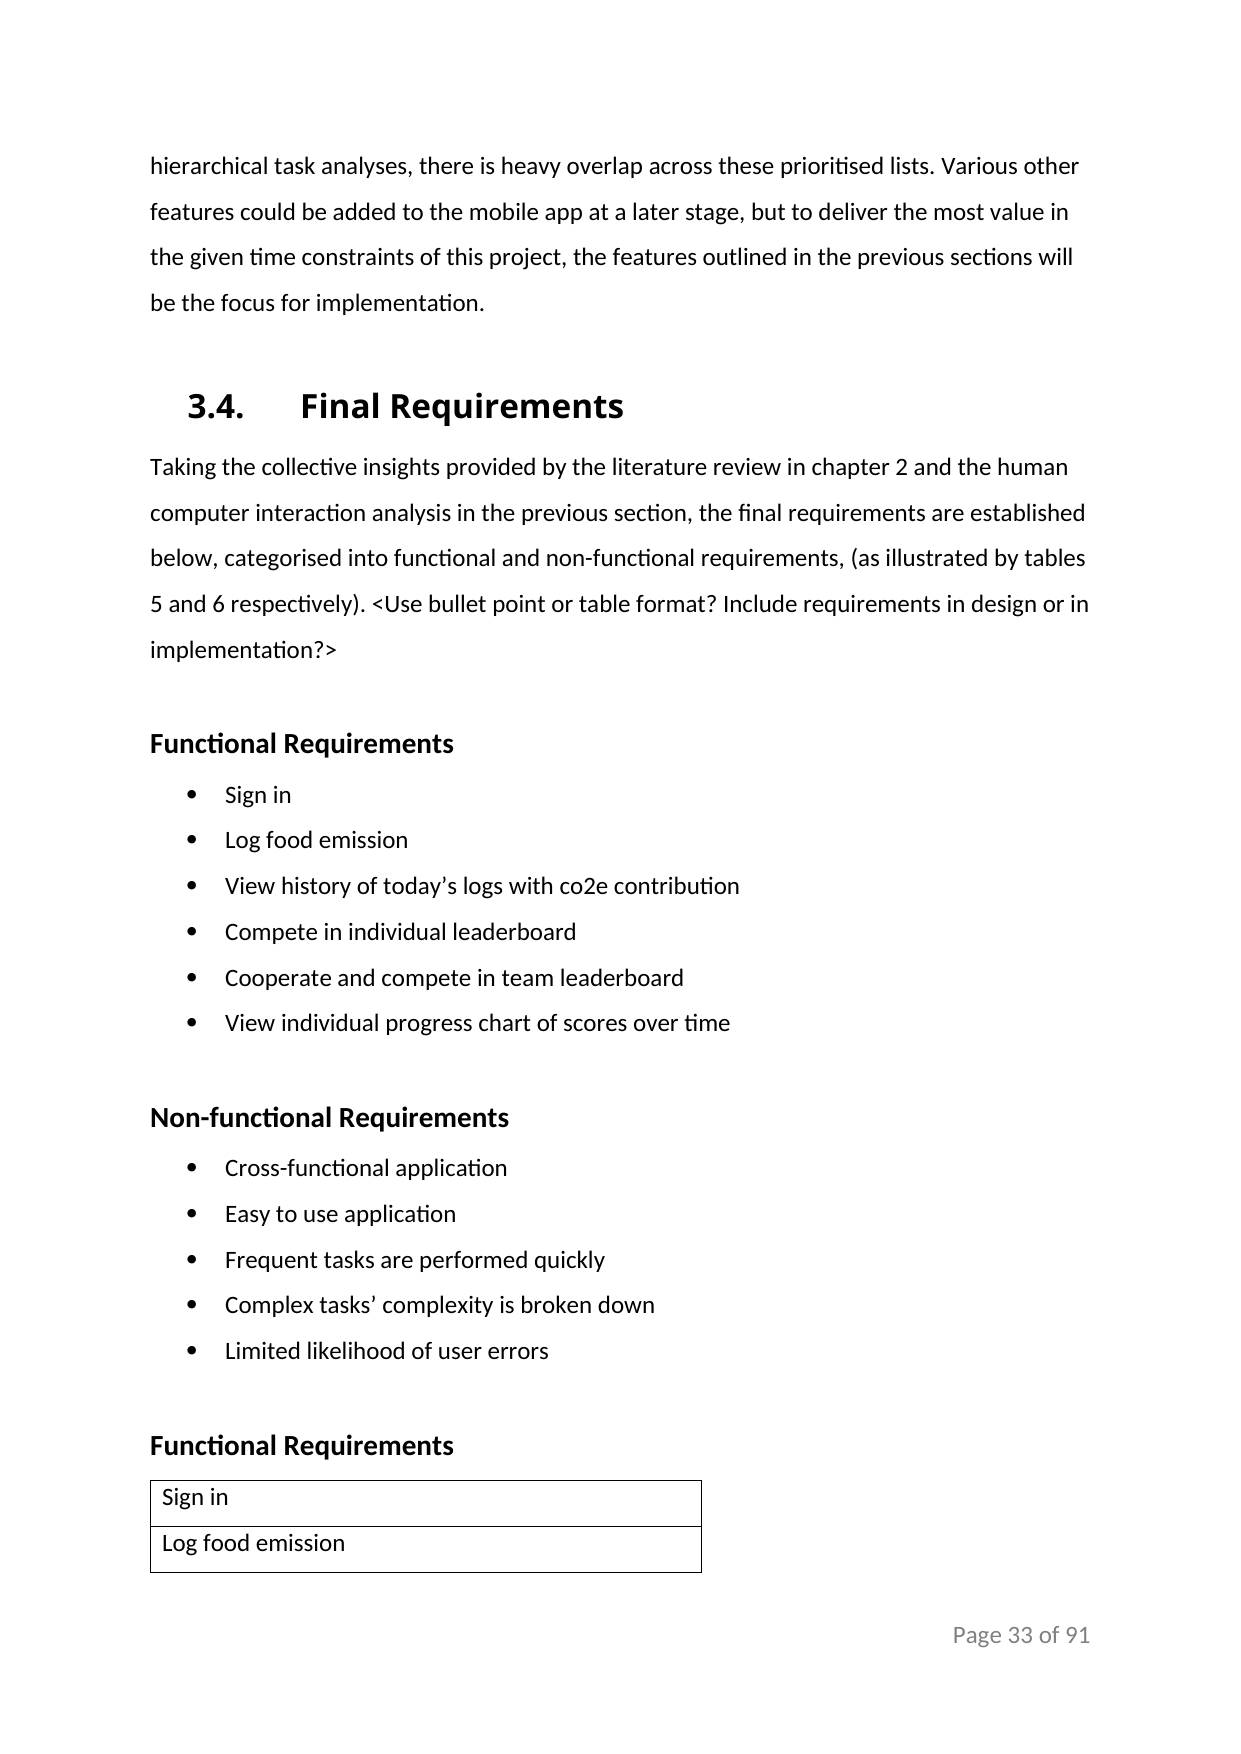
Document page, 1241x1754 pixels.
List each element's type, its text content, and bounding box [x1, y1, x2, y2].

list Compete in individual leaderboard [187, 916, 1090, 946]
list Easy to use application [187, 1198, 1090, 1228]
list Log food emission [187, 824, 1090, 855]
list Cross-functional application [187, 1152, 1090, 1183]
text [150, 150, 1090, 318]
text Functional Requirements [150, 1427, 1090, 1462]
list Complex tasks’ complexity is broken down [187, 1289, 1090, 1320]
table_header Sign in [151, 1481, 701, 1526]
subtitle Final Requirements [187, 383, 1090, 428]
text Non-functional Requirements [150, 1099, 1090, 1134]
text Taking the collective insights provided by the literature review in chapter 2 and the human computer interaction analysis in the previous section, the final requirements are established below, categorised into functional and non-functional requirements, (as illustrated by tables 5 and 6 respectively). <Use bullet point or table format? Include requirements in design or in implementation?> [150, 451, 1090, 664]
list View individual progress chart of scores over time [187, 1007, 1090, 1038]
list Cooperate and compete in team leaderboard [187, 962, 1090, 992]
table_cell Log food emission [151, 1527, 701, 1572]
list Limited likelihood of user errors [187, 1335, 1090, 1366]
text Functional Requirements [150, 725, 1090, 761]
list Frequent tasks are performed quickly [187, 1244, 1090, 1274]
list View history of today’s logs with co2e contribution [187, 870, 1090, 901]
list Sign in [187, 779, 1090, 809]
